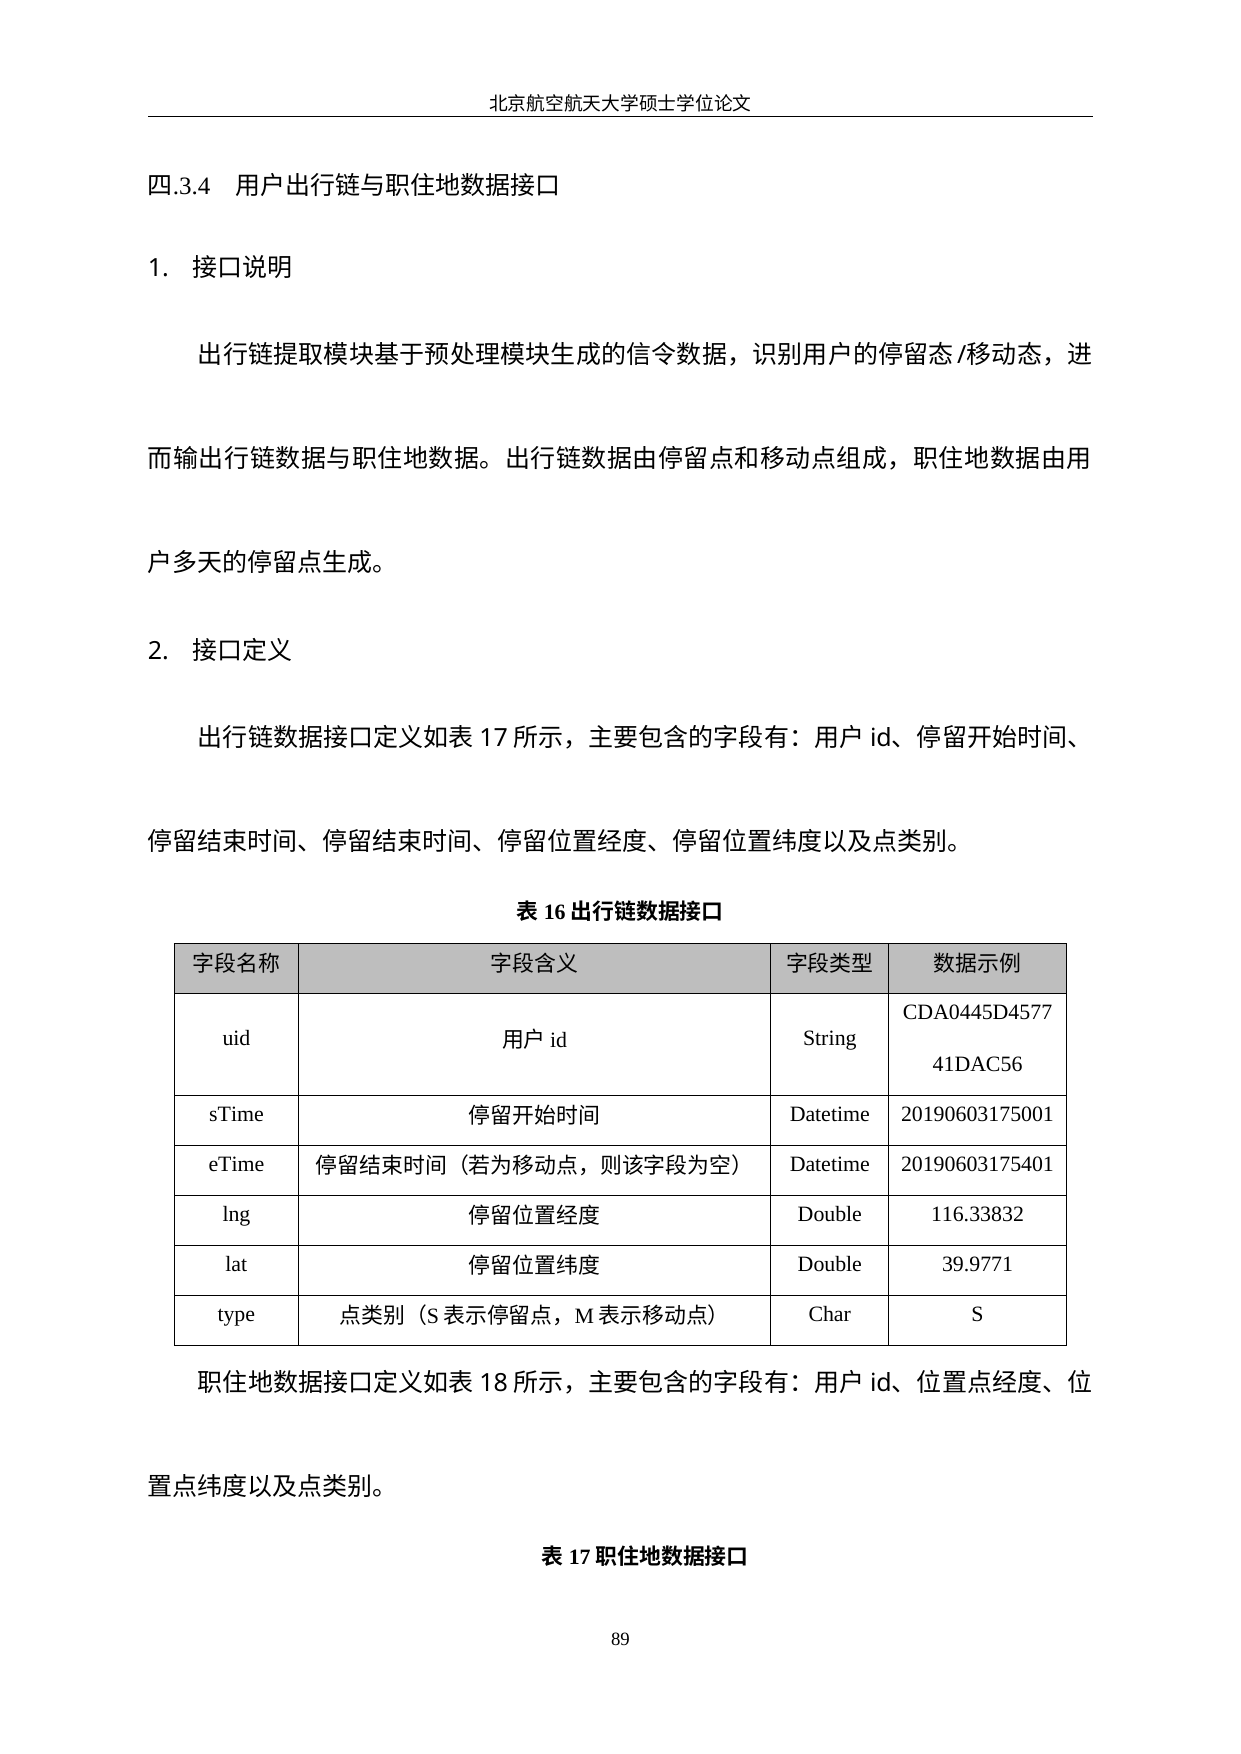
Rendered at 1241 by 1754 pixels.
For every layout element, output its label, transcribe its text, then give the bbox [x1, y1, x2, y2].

table_cell Char [771, 1296, 888, 1345]
table_header 字段名称 [175, 944, 298, 993]
table_header 字段含义 [299, 944, 770, 993]
table_cell 点类别（S表示停留点，M表示移动点） [299, 1296, 770, 1345]
table_cell 20190603175401 [889, 1146, 1066, 1195]
table_cell uid [175, 994, 298, 1095]
table_header 数据示例 [889, 944, 1066, 993]
table_cell Datetime [771, 1096, 888, 1145]
table_cell String [771, 994, 888, 1095]
list 出行链提取模块基于预处理模块生成的信令数据，识别用户的停留态/移动态，进而输出行链数据与职住地数据。出行链数据由停留点和移动点组成，职住地数据由用户多天的停留点生成。 [148, 318, 1093, 439]
table_cell 20190603175001 [889, 1096, 1066, 1145]
table_cell lat [175, 1246, 298, 1295]
table_cell lng [175, 1196, 298, 1245]
text 表 16 出行链数据接口 [148, 893, 1093, 927]
table_cell 停留位置纬度 [299, 1246, 770, 1295]
table_cell 停留结束时间（若为移动点，则该字段为空） [299, 1146, 770, 1195]
list 接口说明 [148, 230, 1093, 300]
table_cell 116.33832 [889, 1196, 1066, 1245]
table_cell Double [771, 1246, 888, 1295]
list 接口定义 [148, 613, 1093, 683]
table_header 字段类型 [771, 944, 888, 993]
table_cell S [889, 1296, 1066, 1345]
list 出行链提取模块基于预处理模块生成的信令数据，识别用户的停留态/移动态，进而输出行链数据与职住地数据。出行链数据由停留点和移动点组成，职住地数据由用户多天的停留点生成。 [148, 475, 1093, 595]
table_cell 用户id [299, 994, 770, 1095]
table_cell eTime [175, 1146, 298, 1195]
table_cell 停留位置经度 [299, 1196, 770, 1245]
list 职住地数据接口定义如表18所示，主要包含的字段有：用户id、位置点经度、位置点纬度以及点类别。 [148, 1346, 1093, 1519]
list 出行链数据接口定义如表17所示，主要包含的字段有：用户id、停留开始时间、停留结束时间、停留结束时间、停留位置经度、停留位置纬度以及点类别。 [148, 701, 1093, 874]
table_cell type [175, 1296, 298, 1345]
table_cell 39.9771 [889, 1246, 1066, 1295]
table_cell 停留开始时间 [299, 1096, 770, 1145]
table_cell CDA0445D457741DAC56 [889, 994, 1066, 1095]
table_cell sTime [175, 1096, 298, 1145]
subtitle 用户出行链与职住地数据接口 [148, 148, 1093, 218]
list 表 17 职住地数据接口 [148, 1538, 1093, 1572]
table_cell Datetime [771, 1146, 888, 1195]
table_cell Double [771, 1196, 888, 1245]
